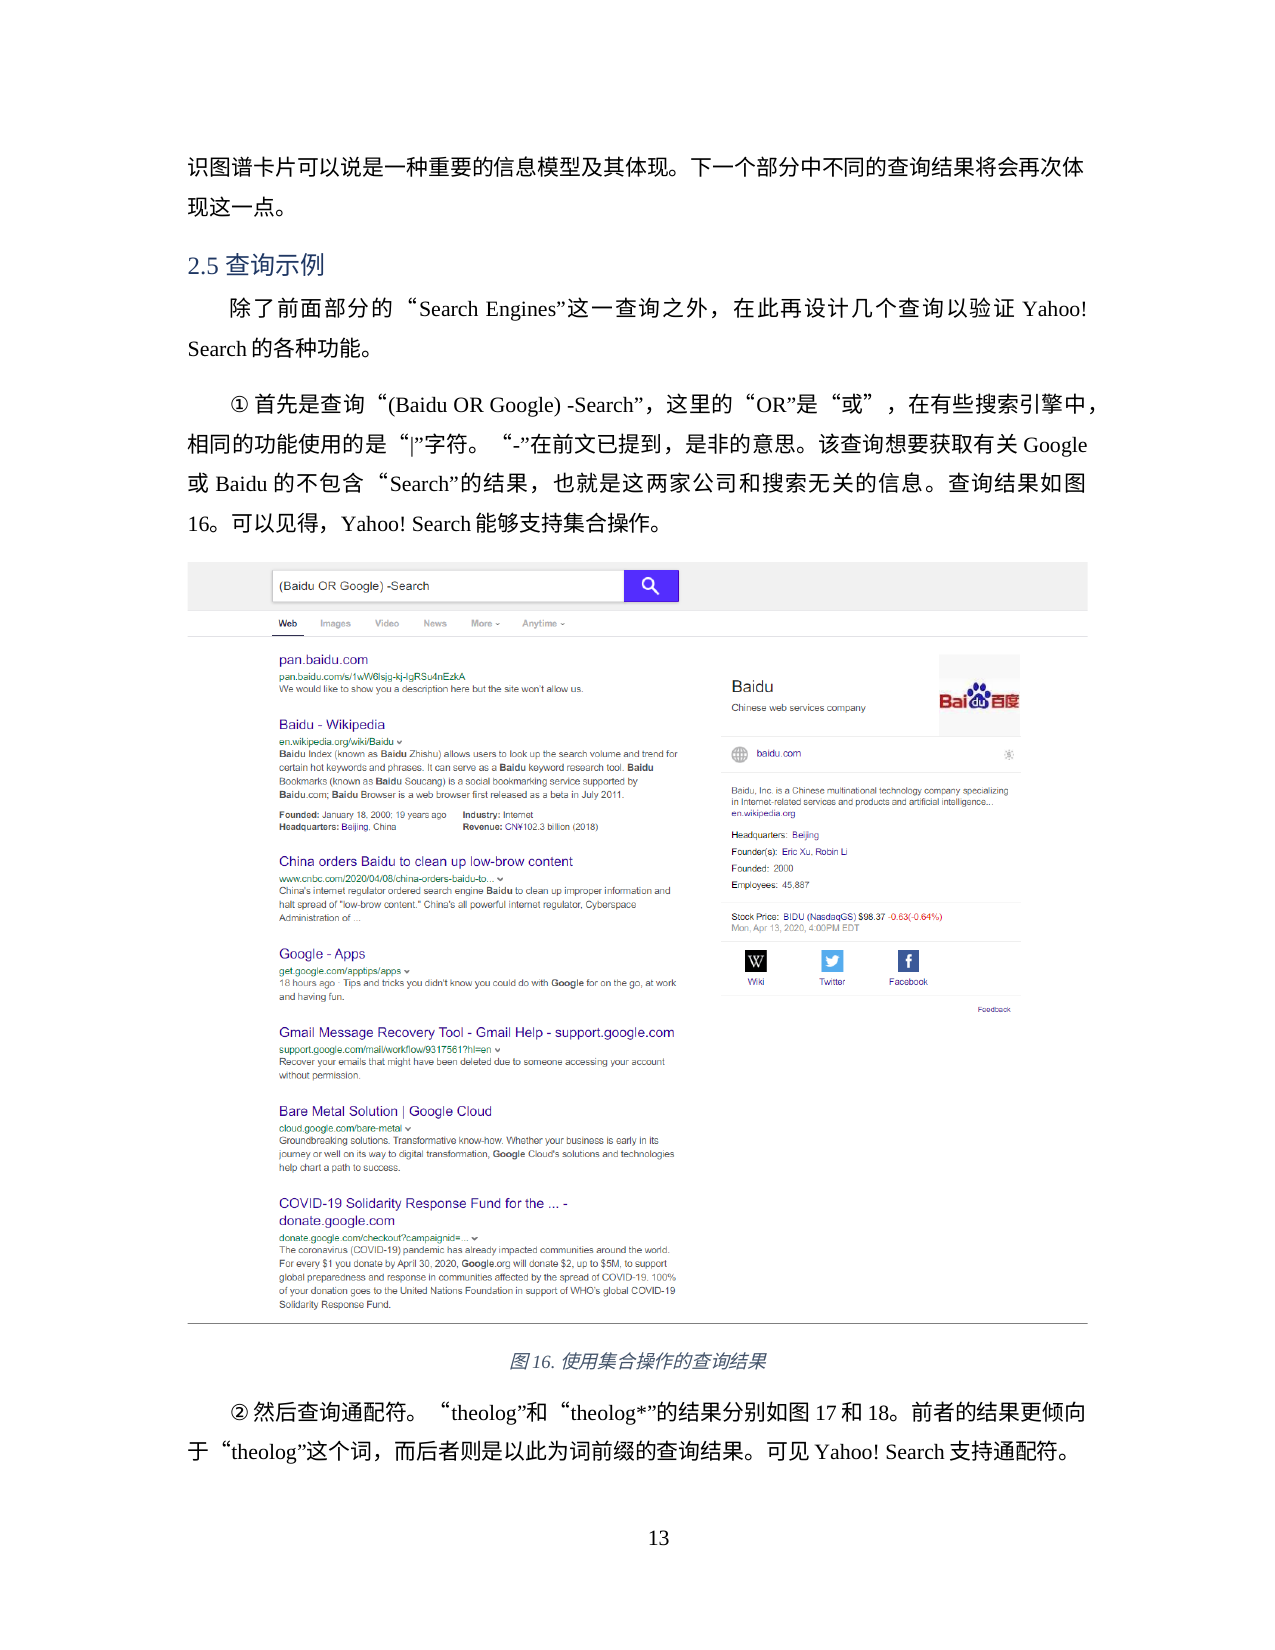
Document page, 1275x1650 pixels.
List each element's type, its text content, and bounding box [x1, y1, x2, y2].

text ②然后查询通配符。“theolog”和“theolog*”的结果分别如图17和18。前者的结果更倾向于“theolog”这个词，而后者则是以此为词前缀的查询结果。可见Yahoo! Search支持通配符。 [187, 1395, 1087, 1466]
text 图 16. 使用集合操作的查询结果 [187, 1347, 1087, 1374]
text 除了前面部分的“Search Engines”这一查询之外，在此再设计几个查询以验证Yahoo! Search的各种功能。 [187, 291, 1087, 362]
subtitle 2.5 查询示例 [187, 246, 1087, 282]
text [187, 150, 1087, 221]
picture [187, 562, 1088, 1324]
text ①首先是查询“(Baidu OR Google) -Search”，这里的“OR”是“或”，在有些搜索引擎中，相同的功能使用的是“|”字符。“-”在前文已提到，是非的意思。该查询想要获取有关Google或Baidu的不包含“Search”的结果，也就是这两家公司和搜索无关的信息。查询结果如图16。可以见得，Yahoo! Search能够支持集合操作。 [187, 387, 1087, 537]
